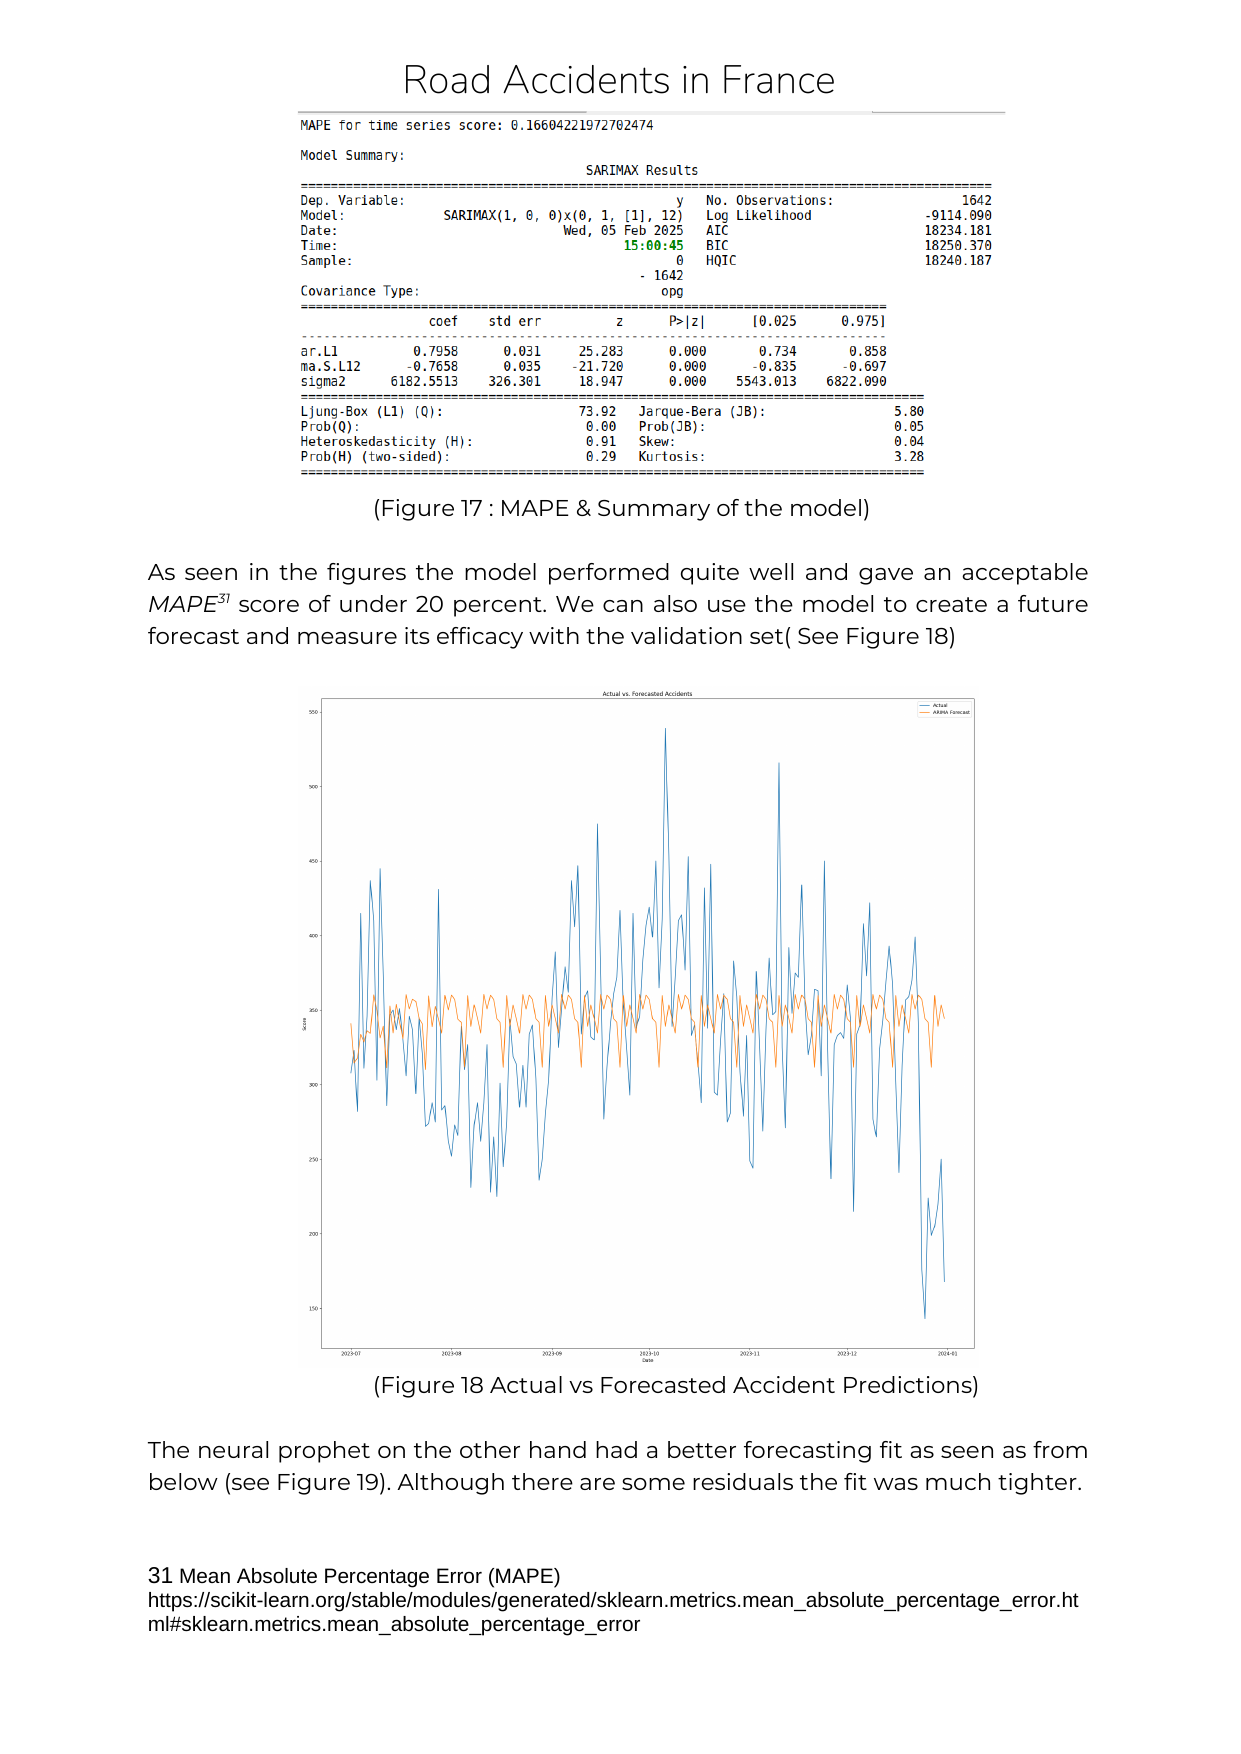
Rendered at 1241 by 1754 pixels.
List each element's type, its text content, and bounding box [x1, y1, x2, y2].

picture [297, 111, 1006, 491]
picture [297, 686, 979, 1368]
text (Figure 18 Actual vs Forecasted Accident Predictions) [298, 1372, 1090, 1399]
text As seen in the figures the model performed quite well and gave an acceptable MAPE score of under 20 percent. We can also use the model to create a future forecast and measure its efficacy with the validation set( See Figure 18) [148, 558, 1090, 650]
text (Figure 17 : MAPE & Summary of the model) [298, 494, 1090, 522]
text The neural prophet on the other hand had a better forecasting fit as seen as from below (see Figure 19). Although there are some residuals the fit was much tighter. [148, 1436, 1090, 1496]
